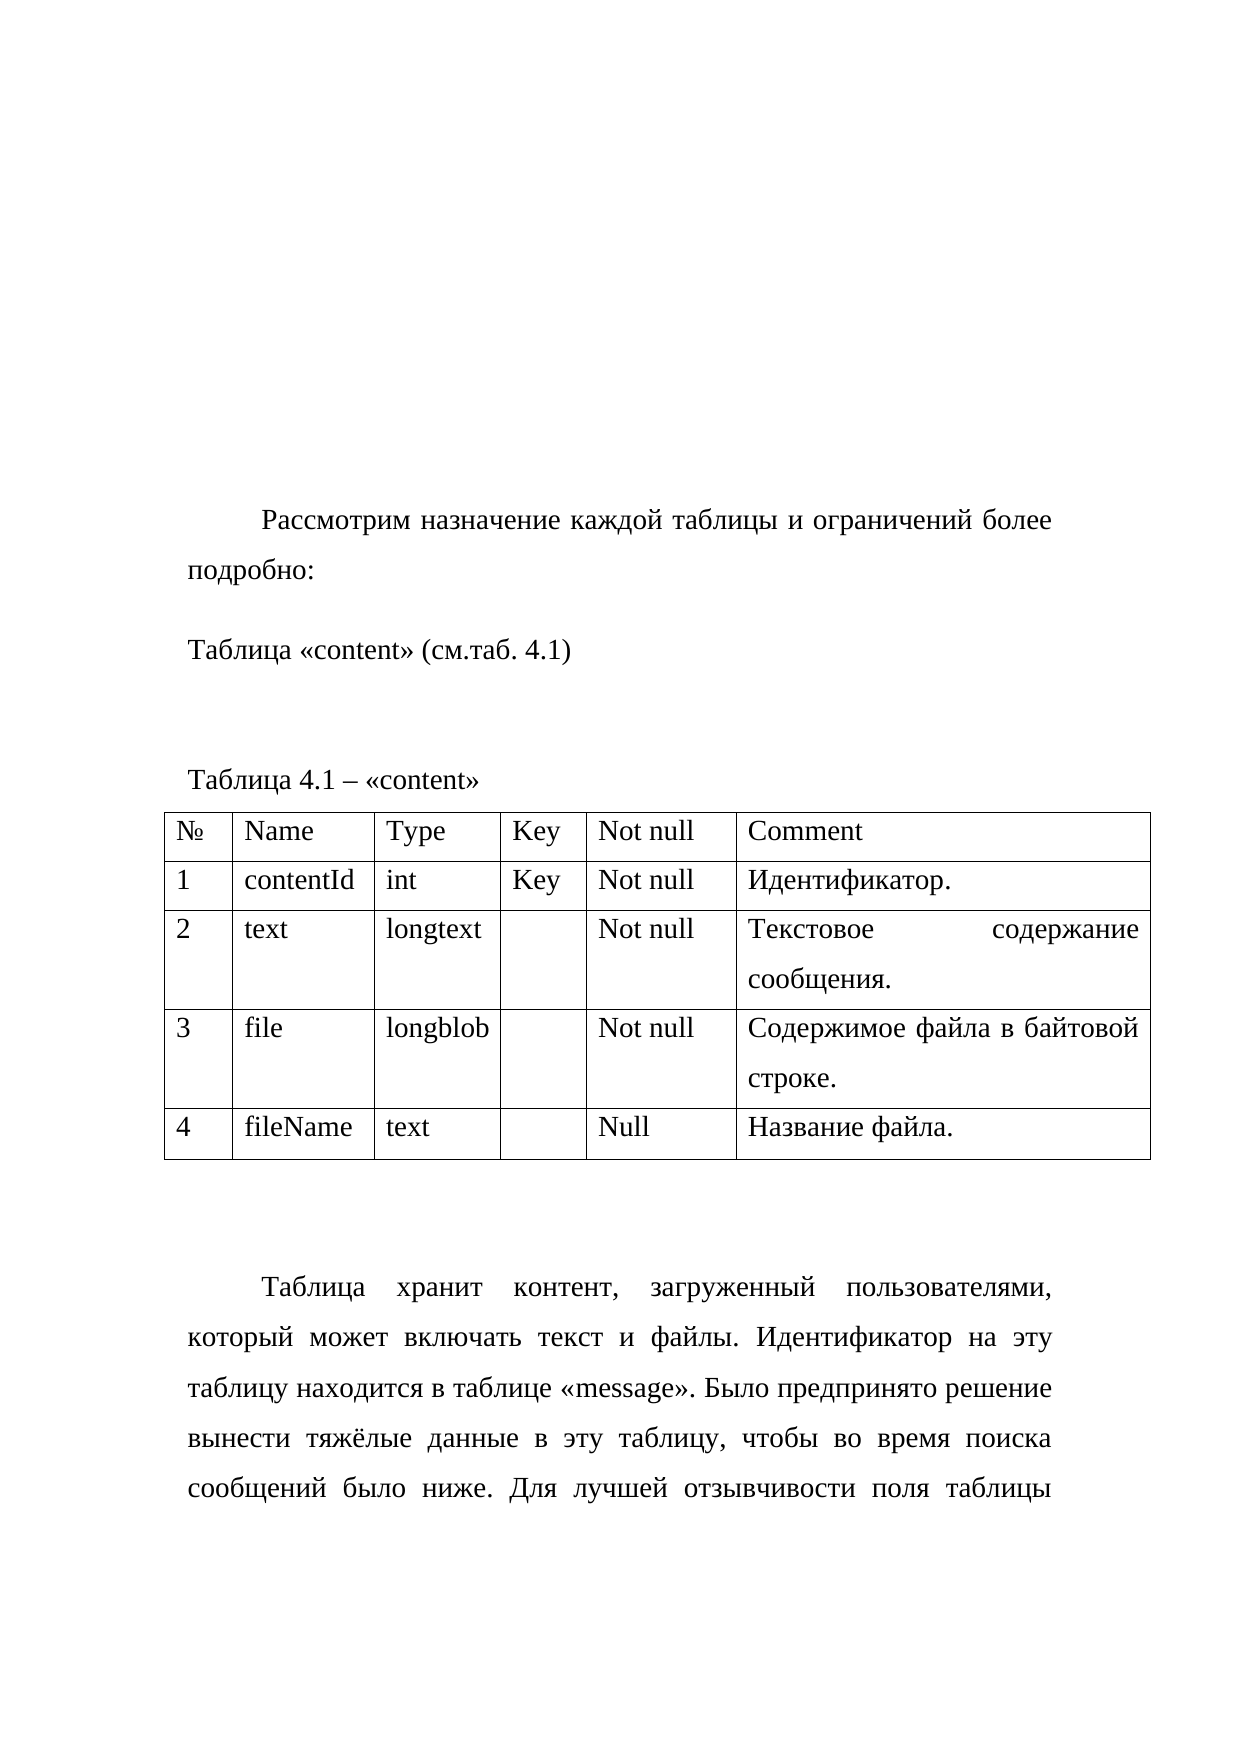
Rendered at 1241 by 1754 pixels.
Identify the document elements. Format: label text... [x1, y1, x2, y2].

table_cell contentId [233, 862, 374, 910]
text Таблица 4.1 – «content» [187, 762, 1053, 795]
table_cell Not null [587, 1010, 736, 1108]
table_cell 3 [165, 1010, 232, 1108]
table_header Name [233, 813, 374, 861]
table_cell 1 [165, 862, 232, 910]
table_cell 2 [165, 911, 232, 1009]
table_cell longblob [375, 1010, 500, 1108]
table_cell Содержимое файла в байтовой строке. [737, 1010, 1150, 1108]
table_cell fileName [233, 1109, 374, 1159]
table_header Type [375, 813, 500, 861]
table_header Not null [587, 813, 736, 861]
table_cell [501, 1109, 586, 1159]
table_cell Not null [587, 862, 736, 910]
table_cell file [233, 1010, 374, 1108]
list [187, 1269, 1053, 1504]
table_cell Null [587, 1109, 736, 1159]
table_cell Название файла. [737, 1109, 1150, 1159]
table_cell text [375, 1109, 500, 1159]
table_header № [165, 813, 232, 861]
table_cell int [375, 862, 500, 910]
table_cell Not null [587, 911, 736, 1009]
table_cell Текстовое содержание сообщения. [737, 911, 1150, 1009]
text Рассмотрим назначение каждой таблицы и ограничений более подробно: [187, 502, 1053, 586]
table_cell Идентификатор. [737, 862, 1150, 910]
table_cell text [233, 911, 374, 1009]
table_cell [501, 1010, 586, 1108]
table_cell [501, 911, 586, 1009]
table_cell Key [501, 862, 586, 910]
table_cell longtext [375, 911, 500, 1009]
table_header Comment [737, 813, 1150, 861]
table_cell 4 [165, 1109, 232, 1159]
text Таблица «content» (см.таб. 4.1) [187, 632, 1053, 666]
table_header Key [501, 813, 586, 861]
